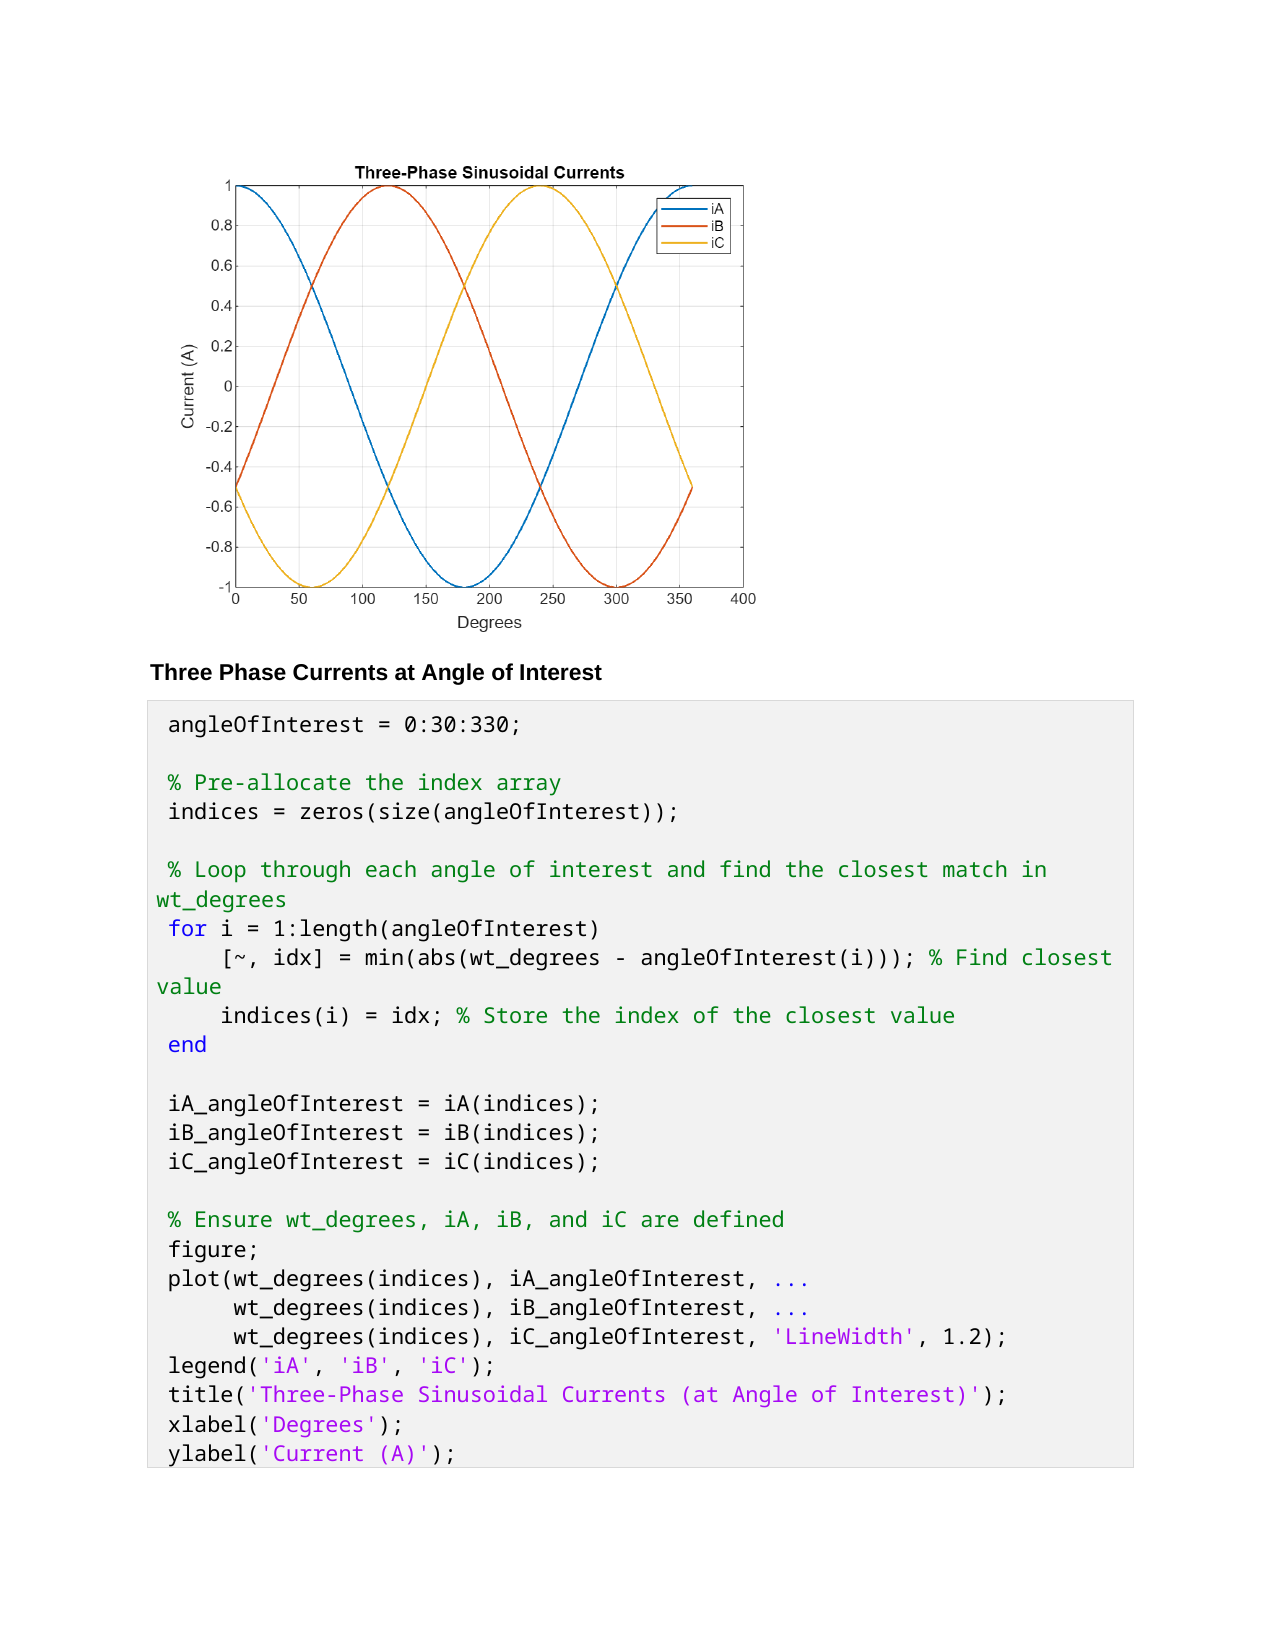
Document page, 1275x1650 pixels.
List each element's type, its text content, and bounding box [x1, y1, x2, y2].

text plot(wt_degrees(indices), iA_angleOfInterest, ... [148, 1254, 1133, 1283]
text iB_angleOfInterest = iB(indices); [148, 1108, 1133, 1137]
subtitle Three Phase Currents at Angle of Interest [150, 659, 1125, 685]
text % Loop through each angle of interest and find the closest match in wt_degrees [148, 846, 1133, 904]
text end [148, 1021, 1133, 1050]
text indices = zeros(size(angleOfInterest)); [148, 787, 1133, 816]
text xlabel('Degrees'); [148, 1400, 1133, 1429]
text indices(i) = idx; % Store the index of the closest value [148, 991, 1133, 1021]
text [~, idx] = min(abs(wt_degrees - angleOfInterest(i))); % Find closest value [148, 933, 1133, 991]
text % Ensure wt_degrees, iA, iB, and iC are defined [148, 1196, 1133, 1225]
text for i = 1:length(angleOfInterest) [148, 904, 1133, 933]
text % Pre-allocate the index array [148, 758, 1133, 787]
text title('Three-Phase Sinusoidal Currents (at Angle of Interest)'); [148, 1371, 1133, 1400]
text wt_degrees(indices), iC_angleOfInterest, 'LineWidth', 1.2); [148, 1312, 1133, 1341]
text ylabel('Current (A)'); [148, 1429, 1133, 1467]
text iC_angleOfInterest = iC(indices); [148, 1137, 1133, 1166]
picture [150, 150, 805, 641]
text legend('iA', 'iB', 'iC'); [148, 1341, 1133, 1371]
text angleOfInterest = 0:30:330; [148, 701, 1133, 729]
text figure; [148, 1225, 1133, 1254]
text wt_degrees(indices), iB_angleOfInterest, ... [148, 1283, 1133, 1312]
text iA_angleOfInterest = iA(indices); [148, 1079, 1133, 1108]
